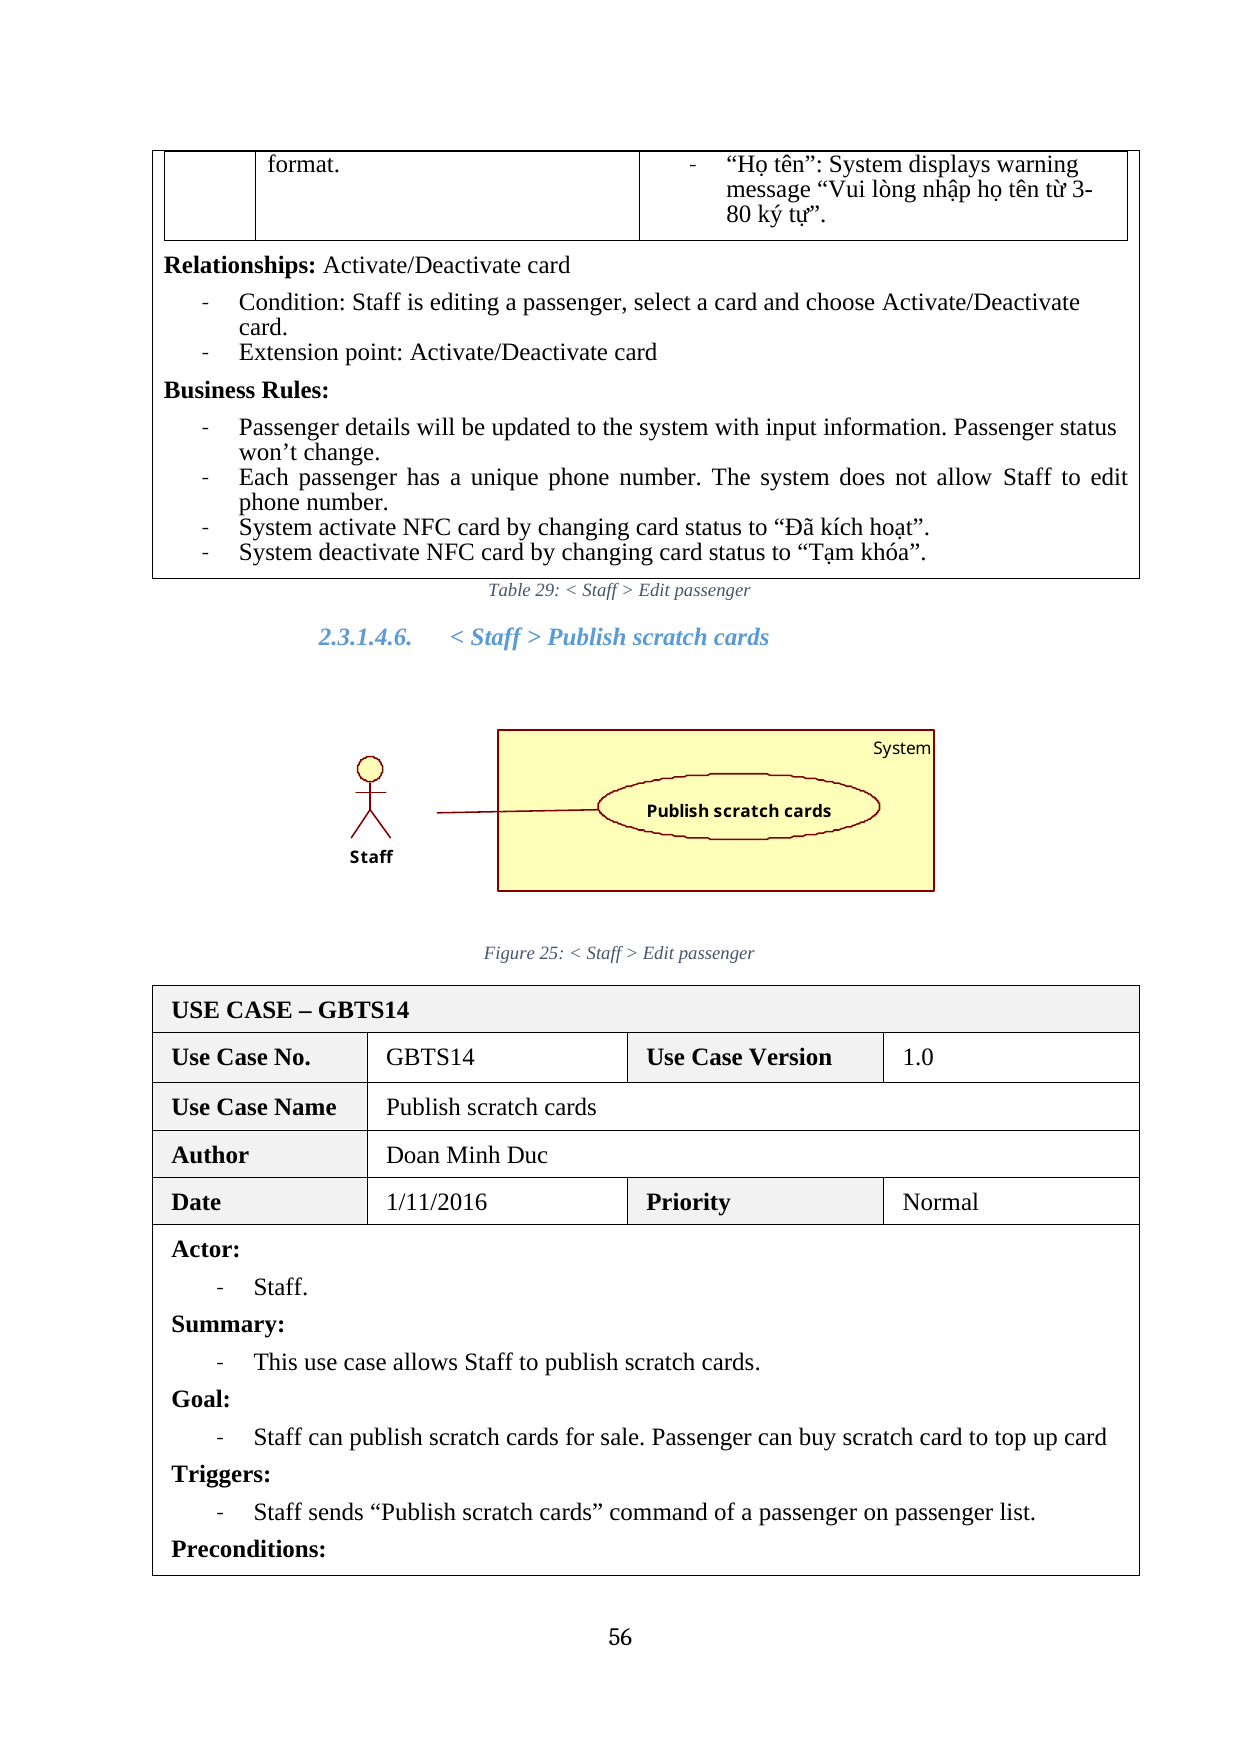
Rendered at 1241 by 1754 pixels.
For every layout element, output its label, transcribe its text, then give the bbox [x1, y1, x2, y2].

table_cell Doan Minh Duc [368, 1131, 1139, 1177]
table_cell Priority [628, 1178, 883, 1224]
table_cell 1.0 [884, 1033, 1139, 1082]
table_cell Author [153, 1131, 367, 1177]
table_cell 1/11/2016 [368, 1178, 627, 1224]
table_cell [153, 1225, 1139, 1575]
table_cell Publish scratch cards [368, 1083, 1139, 1129]
table_cell Date [153, 1178, 367, 1224]
table_cell GBTS14 [368, 1033, 627, 1082]
subtitle < Staff > Publish scratch cards [319, 622, 1090, 650]
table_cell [153, 151, 1139, 578]
table_header USE CASE – GBTS14 [153, 986, 1139, 1032]
table_cell Use Case Version [628, 1033, 883, 1082]
table_cell Normal [884, 1178, 1139, 1224]
table_cell Use Case Name [153, 1083, 367, 1129]
table_cell Use Case No. [153, 1033, 367, 1082]
